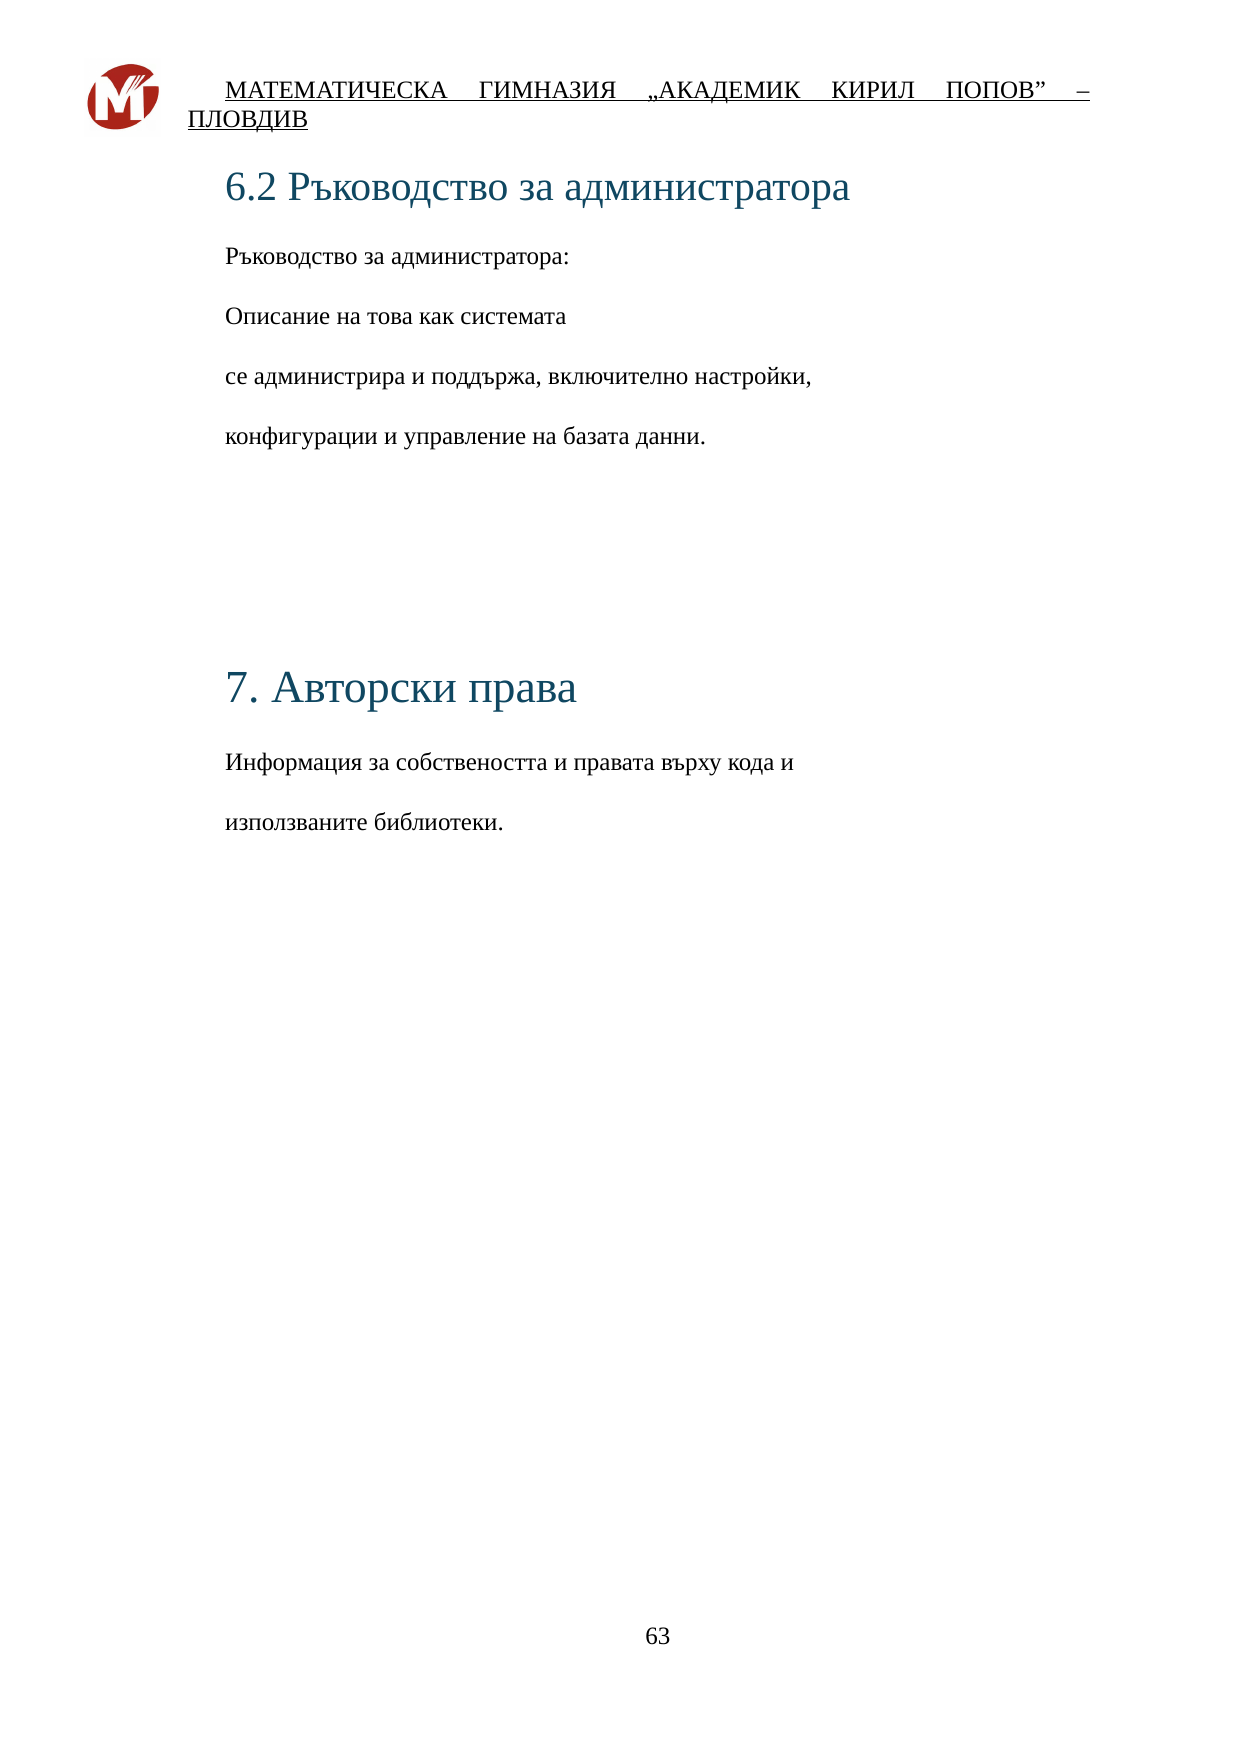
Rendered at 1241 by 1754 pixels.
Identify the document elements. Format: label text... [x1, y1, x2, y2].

subtitle 7. Авторски права [187, 660, 1090, 713]
text се администрира и поддържа, включително настройки, [187, 361, 1090, 390]
text Ръководство за администратора: [187, 241, 1090, 270]
text използваните библиотеки. [187, 807, 1090, 836]
text конфигурации и управление на базата данни. [187, 421, 1090, 449]
text Описание на това как системата [187, 301, 1090, 330]
subtitle 6.2 Ръководство за администратора [187, 161, 1090, 209]
picture [83, 58, 162, 137]
text Информация за собствеността и правата върху кода и [187, 747, 1090, 776]
